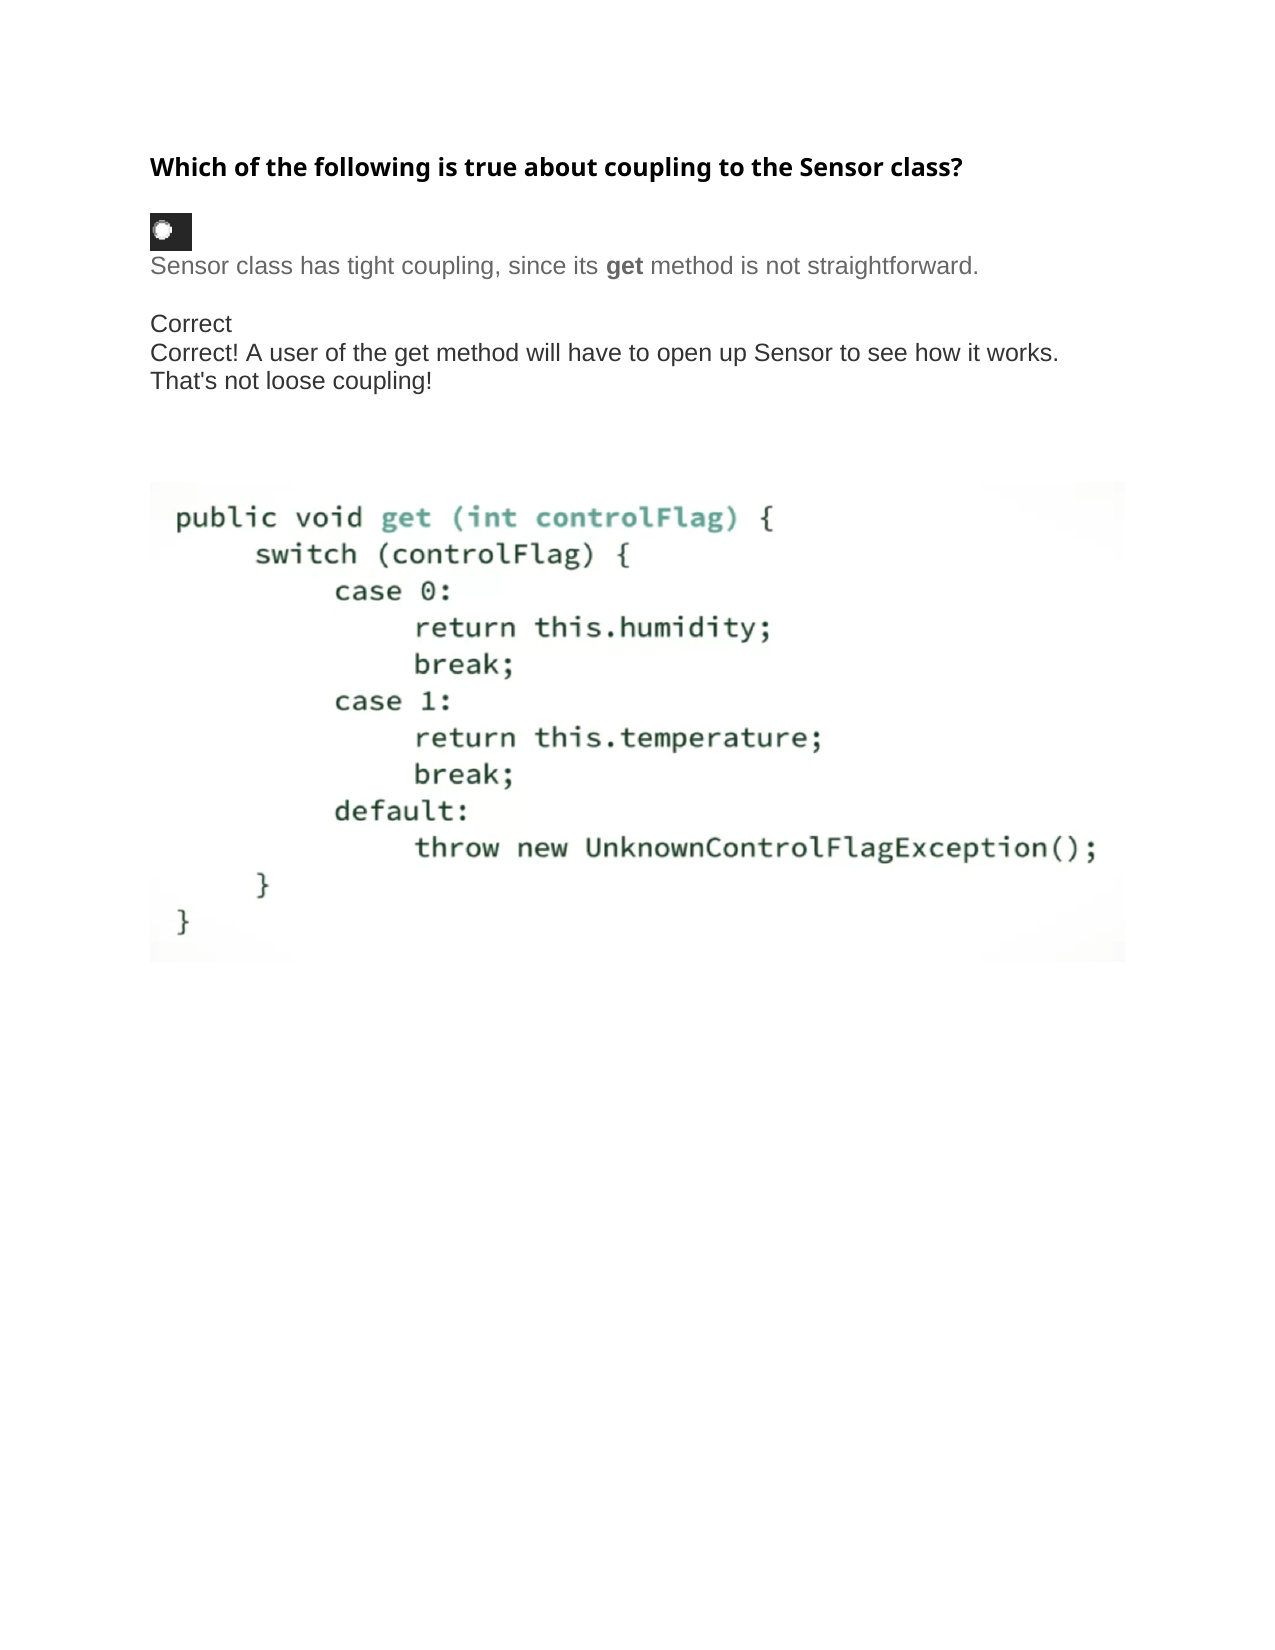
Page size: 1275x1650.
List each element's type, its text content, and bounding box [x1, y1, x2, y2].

picture [150, 482, 1125, 962]
text Which of the following is true about coupling to the Sensor class? [150, 150, 1125, 184]
text Correct [150, 309, 1125, 337]
text Sensor class has tight coupling, since its get method is not straightforward. [150, 251, 1125, 279]
text Correct! A user of the get method will have to open up Sensor to see how it works. That's not loose coupling! [150, 337, 1125, 395]
